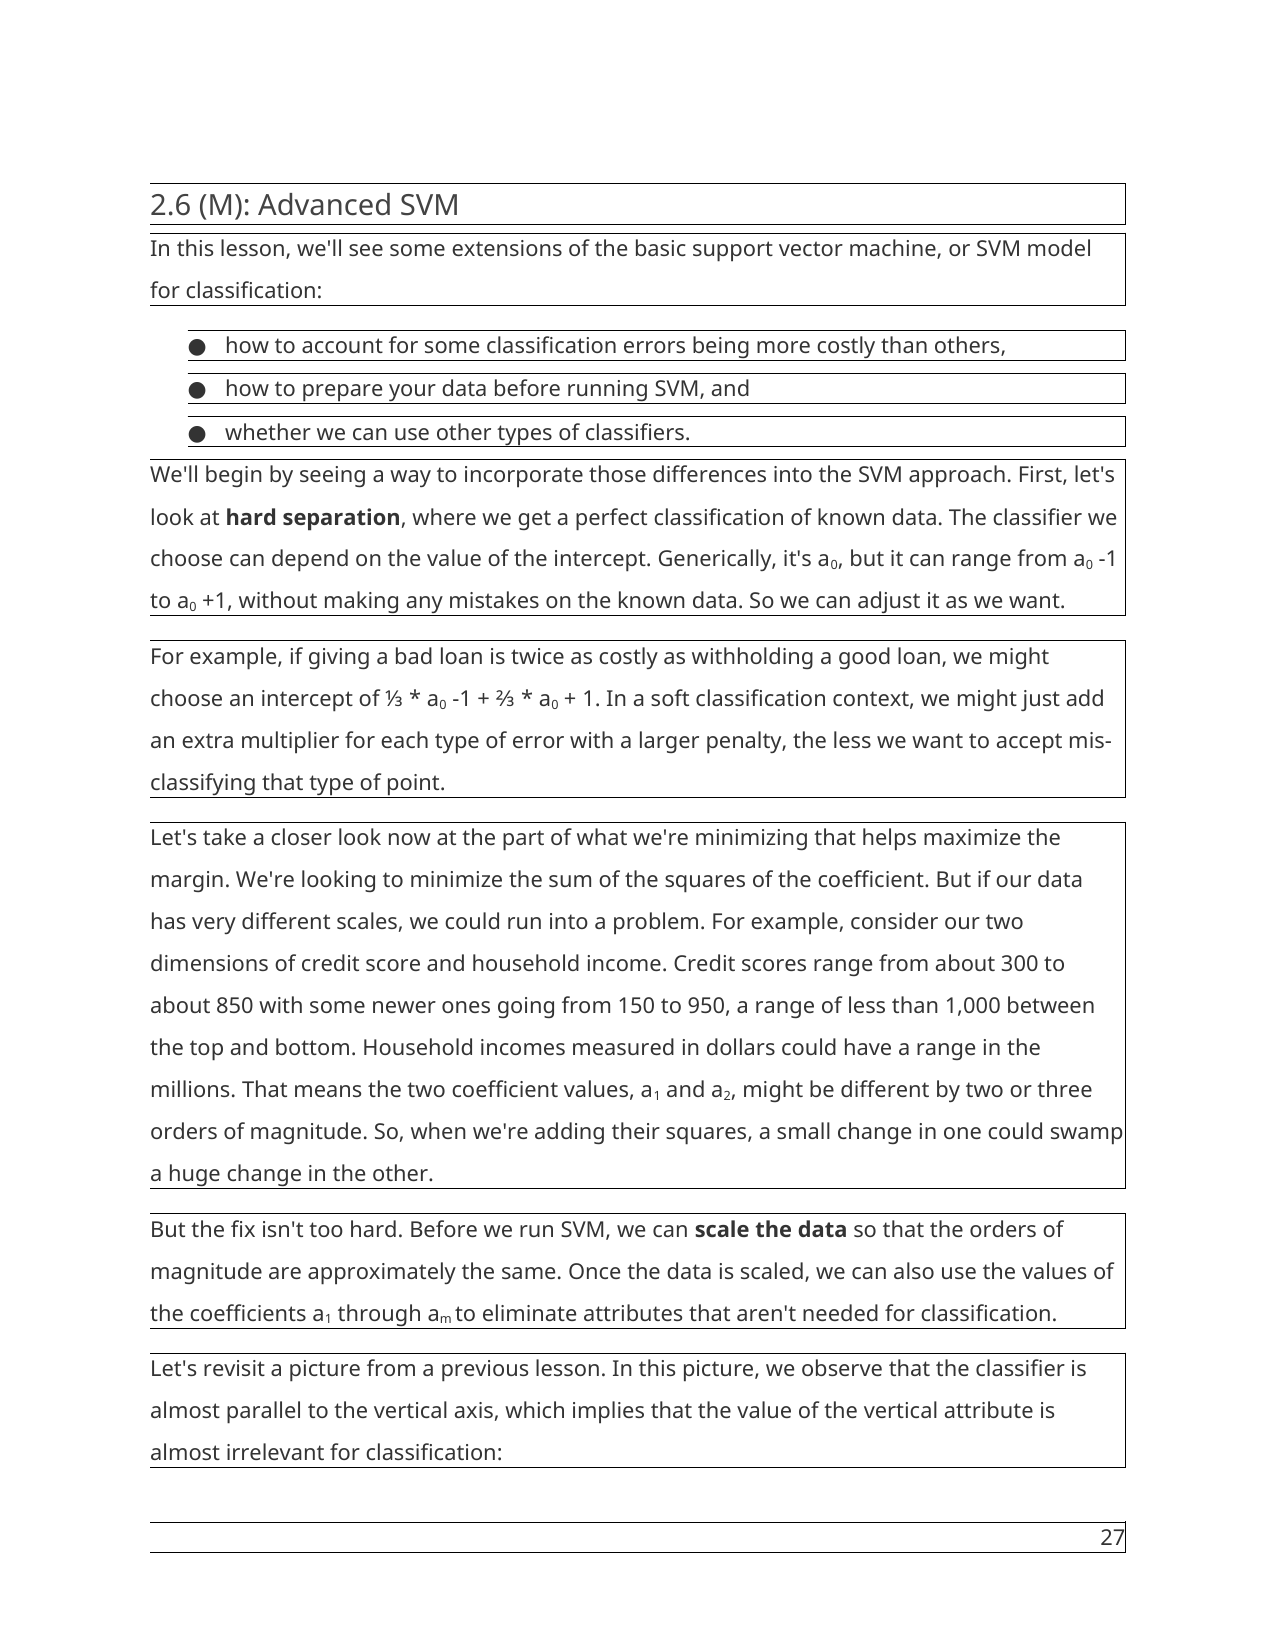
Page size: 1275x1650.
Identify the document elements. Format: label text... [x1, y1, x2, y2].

list whether we can use other types of classifiers. [187, 417, 1125, 447]
text In this lesson, we'll see some extensions of the basic support vector machine, or SVM model for classification: [150, 234, 1125, 305]
list how to prepare your data before running SVM, and [187, 374, 1125, 404]
list how to account for some classification errors being more costly than others, [187, 331, 1125, 361]
subtitle 2.6 (M): Advanced SVM [150, 184, 1125, 224]
text We'll begin by seeing a way to incorporate those differences into the SVM approach. First, let's look at hard separation, where we get a perfect classification of known data. The classifier we choose can depend on the value of the intercept. Generically, it's a0, but it can range from a0 -1 to a0 +1, without making any mistakes on the known data. So we can adjust it as we want. [150, 460, 1125, 615]
text But the fix isn't too hard. Before we run SVM, we can scale the data so that the orders of magnitude are approximately the same. Once the data is scaled, we can also use the values of the coefficients a1 through am to eliminate attributes that aren't needed for classification. [150, 1214, 1125, 1328]
text Let's revisit a picture from a previous lesson. In this picture, we observe that the classifier is almost parallel to the vertical axis, which implies that the value of the vertical attribute is almost irrelevant for classification: [150, 1354, 1125, 1467]
text Let's take a closer look now at the part of what we're minimizing that helps maximize the margin. We're looking to minimize the sum of the squares of the coefficient. But if our data has very different scales, we could run into a problem. For example, consider our two dimensions of credit score and household income. Credit scores range from about 300 to about 850 with some newer ones going from 150 to 950, a range of less than 1,000 between the top and bottom. Household incomes measured in dollars could have a range in the millions. That means the two coefficient values, a1 and a2, might be different by two or three orders of magnitude. So, when we're adding their squares, a small change in one could swamp a huge change in the other. [150, 823, 1125, 1188]
text For example, if giving a bad loan is twice as costly as withholding a good loan, we might choose an intercept of ⅓ * a0 -1 + ⅔ * a0 + 1. In a soft classification context, we might just add an extra multiplier for each type of error with a larger penalty, the less we want to accept mis-classifying that type of point. [150, 641, 1125, 797]
